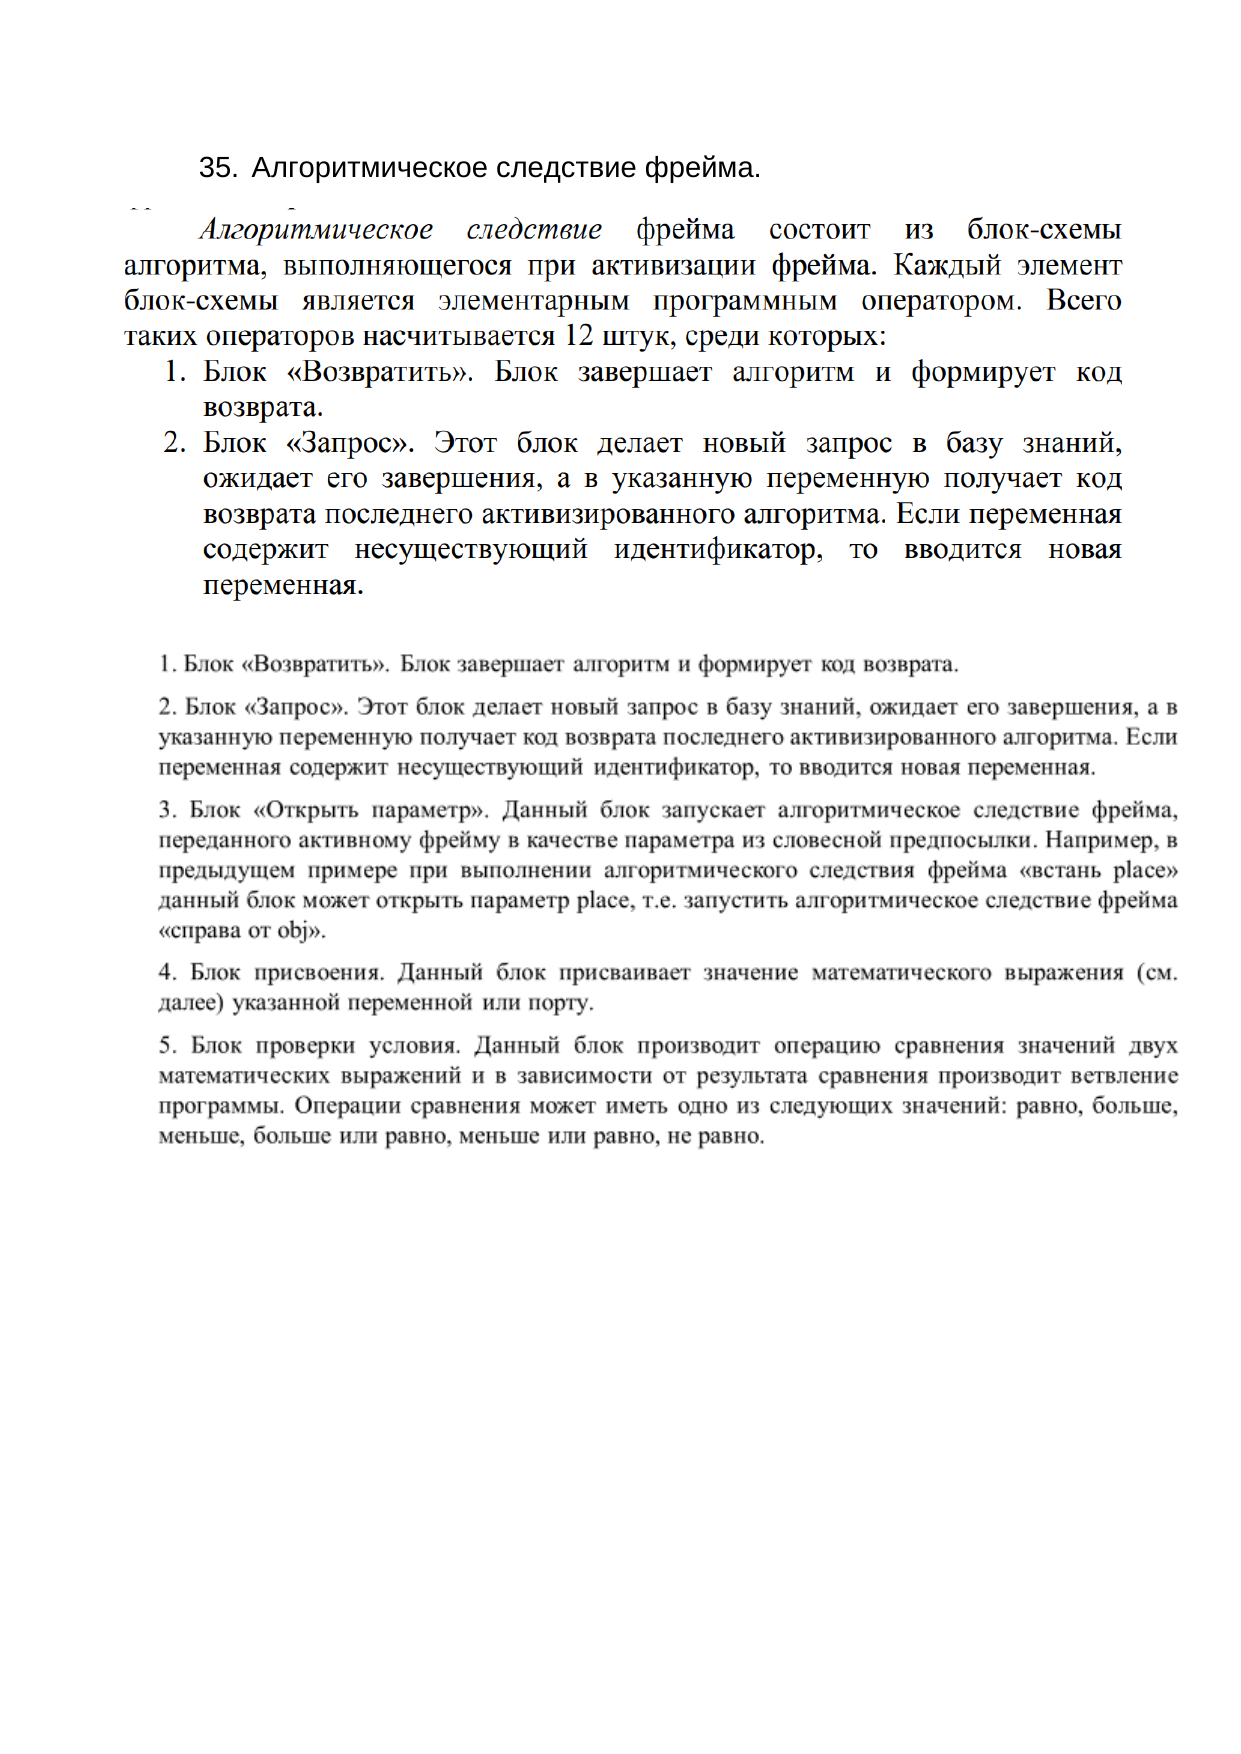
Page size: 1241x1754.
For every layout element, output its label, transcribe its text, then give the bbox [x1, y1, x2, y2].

subtitle 35. Алгоритмическое следствие фрейма. [199, 150, 1090, 183]
picture [118, 208, 1187, 604]
picture [147, 641, 1194, 1164]
